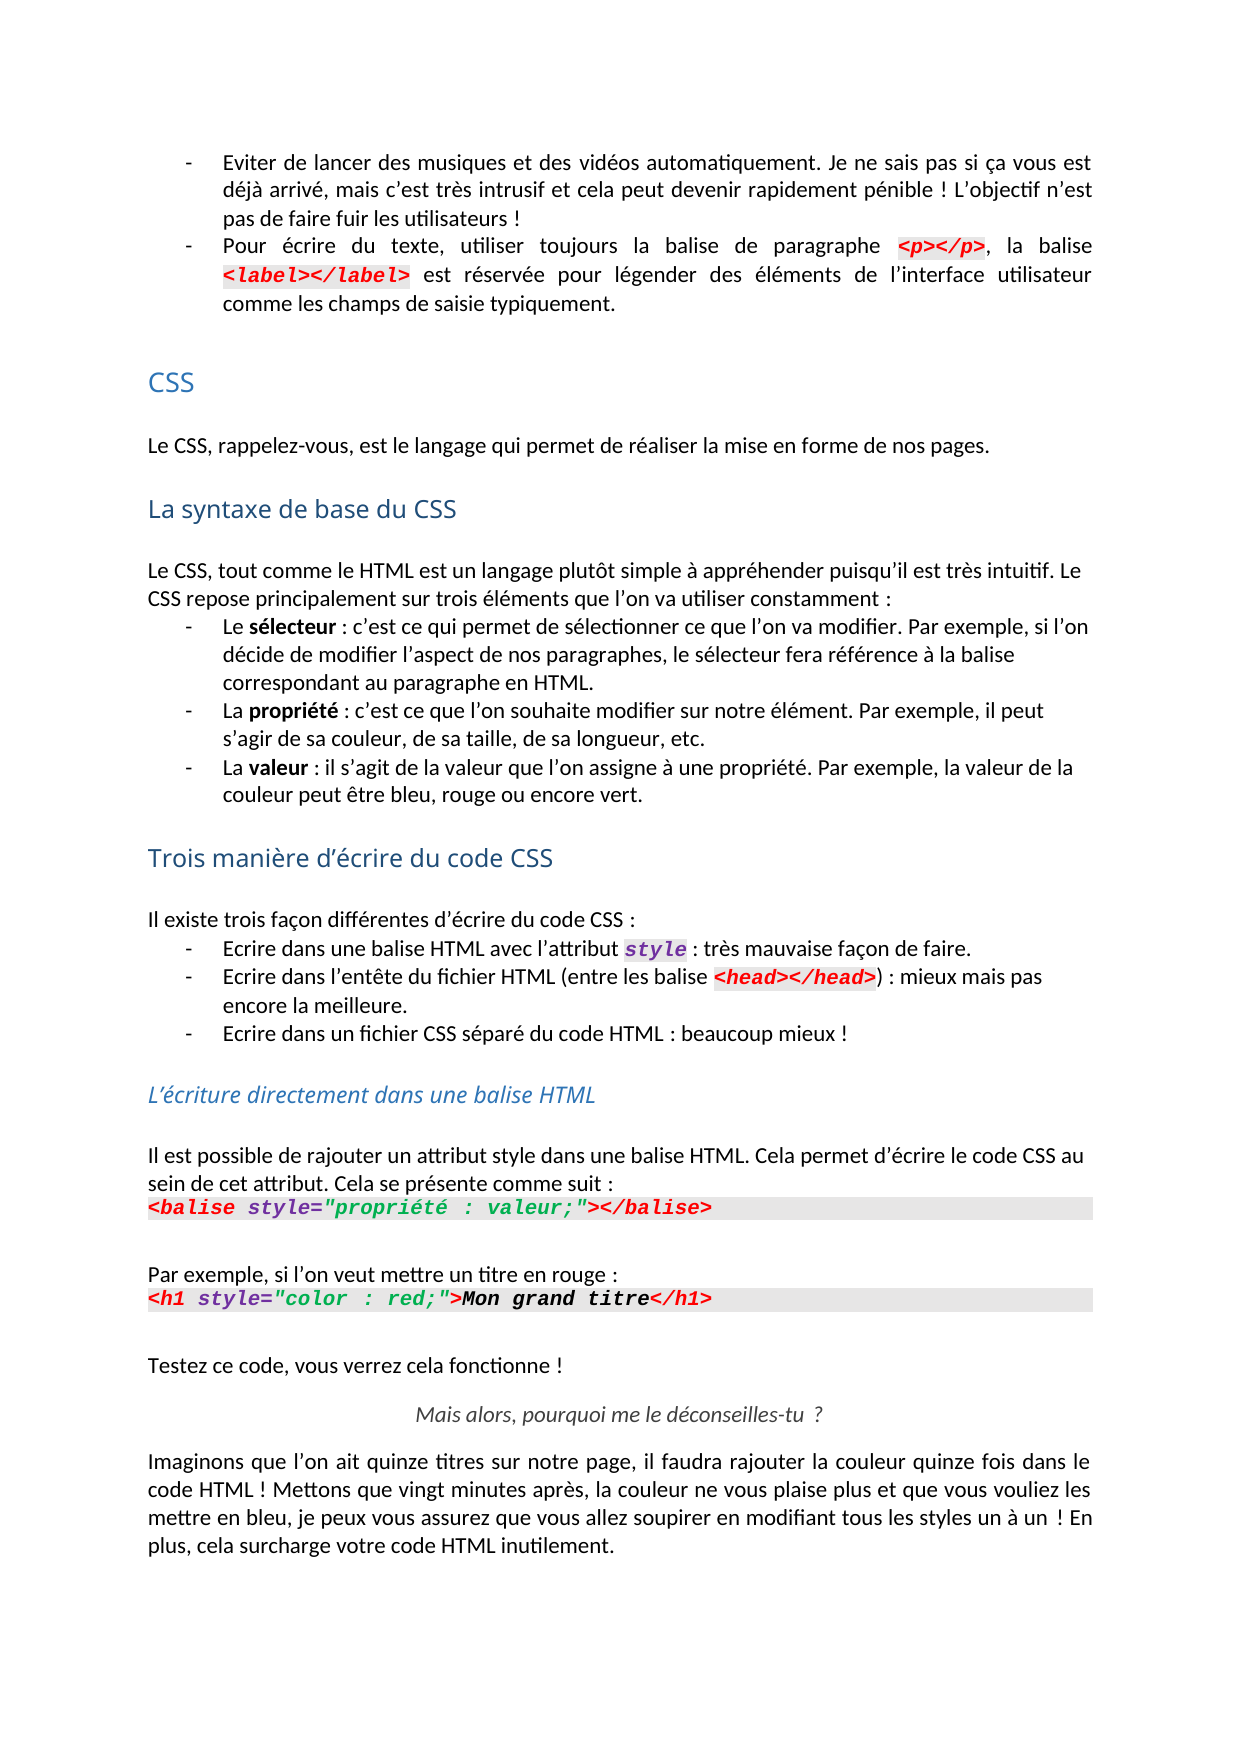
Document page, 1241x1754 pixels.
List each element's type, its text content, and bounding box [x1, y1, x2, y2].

list Ecrire dans l’entête du fichier HTML (entre les balise <head></head>) : mieux mais pas encore la meilleure. [185, 962, 1093, 1019]
subtitle Trois manière d’écrire du code CSS [148, 841, 1093, 875]
list Le sélecteur : c’est ce qui permet de sélectionner ce que l’on va modifier. Par exemple, si l’on décide de modifier l’aspect de nos paragraphes, le sélecteur fera référence à la balise correspondant au paragraphe en HTML. [185, 612, 1093, 697]
text Il est possible de rajouter un attribut style dans une balise HTML. Cela permet d’écrire le code CSS au sein de cet attribut. Cela se présente comme suit : [148, 1141, 1093, 1197]
subtitle CSS [148, 364, 1093, 401]
list La valeur : il s’agit de la valeur que l’on assigne à une propriété. Par exemple, la valeur de la couleur peut être bleu, rouge ou encore vert. [185, 753, 1093, 809]
list Eviter de lancer des musiques et des vidéos automatiquement. Je ne sais pas si ça vous est déjà arrivé, mais c’est très intrusif et cela peut devenir rapidement pénible ! L’objectif n’est pas de faire fuir les utilisateurs ! [185, 148, 1093, 232]
text <h1 style="color : red;">Mon grand titre</h1> [148, 1288, 1093, 1312]
list Ecrire dans une balise HTML avec l’attribut style : très mauvaise façon de faire. [185, 934, 1093, 962]
list La propriété : c’est ce que l’on souhaite modifier sur notre élément. Par exemple, il peut s’agir de sa couleur, de sa taille, de sa longueur, etc. [185, 697, 1093, 753]
text <balise style="propriété : valeur;"></balise> [148, 1197, 1093, 1220]
list Pour écrire du texte, utiliser toujours la balise de paragraphe <p></p>, la balise <label></label> est réservée pour légender des éléments de l’interface utilisateur comme les champs de saisie typiquement. [185, 232, 1093, 317]
text Le CSS, tout comme le HTML est un langage plutôt simple à appréhender puisqu’il est très intuitif. Le CSS repose principalement sur trois éléments que l’on va utiliser constamment : [148, 556, 1093, 612]
text Il existe trois façon différentes d’écrire du code CSS : [148, 906, 1093, 934]
text Par exemple, si l’on veut mettre un titre en rouge : [148, 1260, 1093, 1288]
list Ecrire dans un fichier CSS séparé du code HTML : beaucoup mieux ! [185, 1019, 1093, 1047]
subtitle La syntaxe de base du CSS [148, 492, 1093, 526]
subtitle L’écriture directement dans une balise HTML [148, 1079, 1093, 1110]
text Testez ce code, vous verrez cela fonctionne ! [148, 1352, 1093, 1380]
text Le CSS, rappelez-vous, est le langage qui permet de réaliser la mise en forme de nos pages. [148, 431, 1093, 459]
text Imaginons que l’on ait quinze titres sur notre page, il faudra rajouter la couleur quinze fois dans le code HTML ! Mettons que vingt minutes après, la couleur ne vous plaise plus et que vous vouliez les mettre en bleu, je peux vous assurez que vous allez soupirer en modifiant tous les styles un à un ! En plus, cela surcharge votre code HTML inutilement. [148, 1447, 1093, 1559]
text Mais alors, pourquoi me le déconseilles-tu ? [238, 1401, 1003, 1428]
